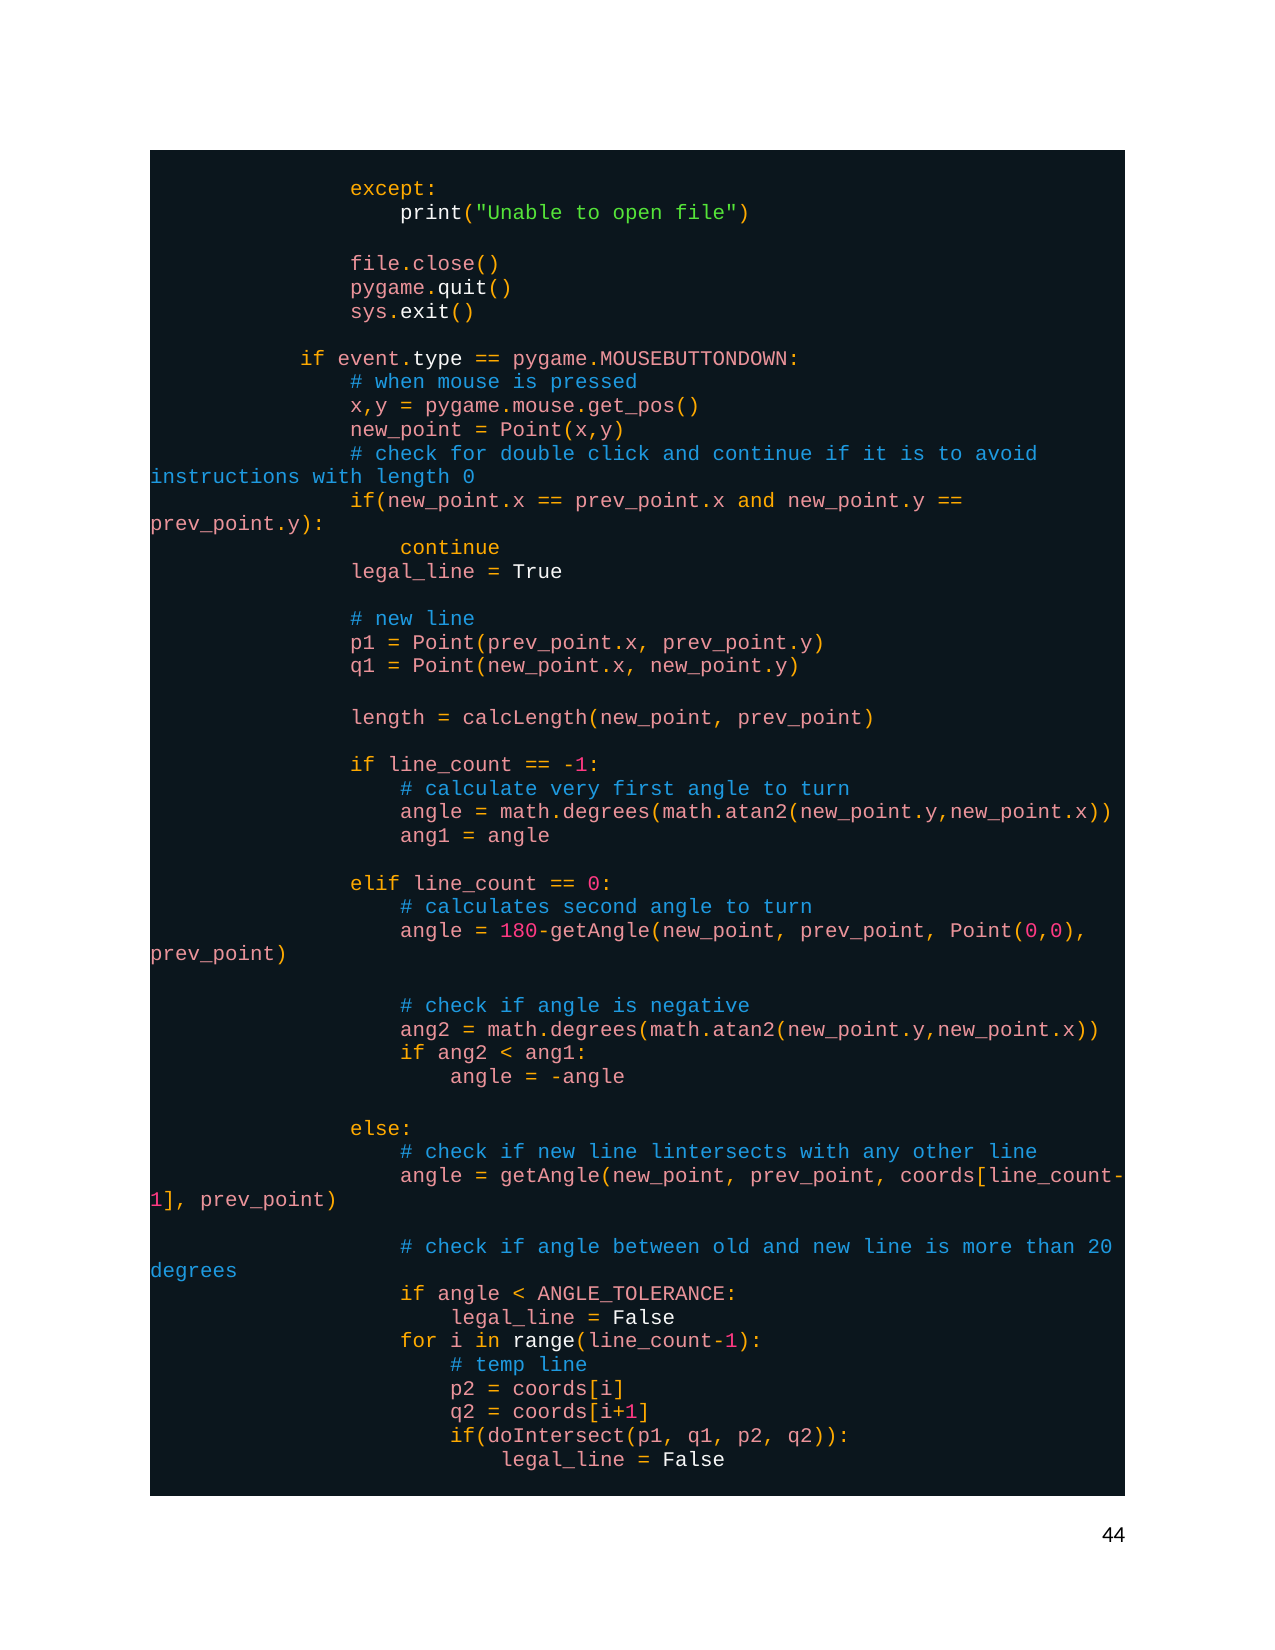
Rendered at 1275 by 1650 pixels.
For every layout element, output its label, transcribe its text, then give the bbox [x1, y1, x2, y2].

text # temp line [150, 1354, 1125, 1378]
text legal_line = False [150, 1449, 1125, 1472]
text # calculate very first angle to turn [150, 778, 1125, 802]
text angle = getAngle(new_point, prev_point, coords[line_count-1], prev_point) [150, 1165, 1125, 1212]
text # new line [150, 608, 1125, 632]
text q2 = coords[i+1] [150, 1401, 1125, 1425]
text for i in range(line_count-1): [150, 1331, 1125, 1354]
text pygame.quit() [150, 277, 1125, 301]
text legal_line = False [150, 1307, 1125, 1331]
text q1 = Point(new_point.x, new_point.y) [150, 655, 1125, 679]
text if ang2 < ang1: [150, 1042, 1125, 1066]
text print("Unable to open file") [150, 202, 1125, 225]
text angle = -angle [150, 1066, 1125, 1090]
text p2 = coords[i] [150, 1378, 1125, 1401]
text ang1 = angle [150, 825, 1125, 849]
text # check if new line lintersects with any other line [150, 1141, 1125, 1165]
text p1 = Point(prev_point.x, prev_point.y) [150, 632, 1125, 655]
text x,y = pygame.mouse.get_pos() [150, 395, 1125, 419]
text # check if angle between old and new line is more than 20 degrees [150, 1236, 1125, 1283]
text # check if angle is negative [150, 995, 1125, 1019]
text # when mouse is pressed [150, 372, 1125, 395]
text elif line_count == 0: [150, 872, 1125, 896]
text else: [150, 1118, 1125, 1141]
text length = calcLength(new_point, prev_point) [150, 707, 1125, 731]
text continue [150, 537, 1125, 561]
text sys.exit() [150, 301, 1125, 324]
text # calculates second angle to turn [150, 896, 1125, 920]
text if line_count == -1: [150, 754, 1125, 778]
text angle = 180-getAngle(new_point, prev_point, Point(0,0), prev_point) [150, 920, 1125, 967]
text # check for double click and continue if it is to avoid instructions with length 0 [150, 442, 1125, 490]
text new_point = Point(x,y) [150, 419, 1125, 442]
text angle = math.degrees(math.atan2(new_point.y,new_point.x)) [150, 802, 1125, 825]
text if(doIntersect(p1, q1, p2, q2)): [150, 1425, 1125, 1449]
text file.close() [150, 253, 1125, 277]
text legal_line = True [150, 561, 1125, 584]
text except: [150, 178, 1125, 202]
text ang2 = math.degrees(math.atan2(new_point.y,new_point.x)) [150, 1019, 1125, 1042]
text if event.type == pygame.MOUSEBUTTONDOWN: [150, 348, 1125, 372]
text if angle < ANGLE_TOLERANCE: [150, 1283, 1125, 1307]
text if(new_point.x == prev_point.x and new_point.y == prev_point.y): [150, 490, 1125, 537]
